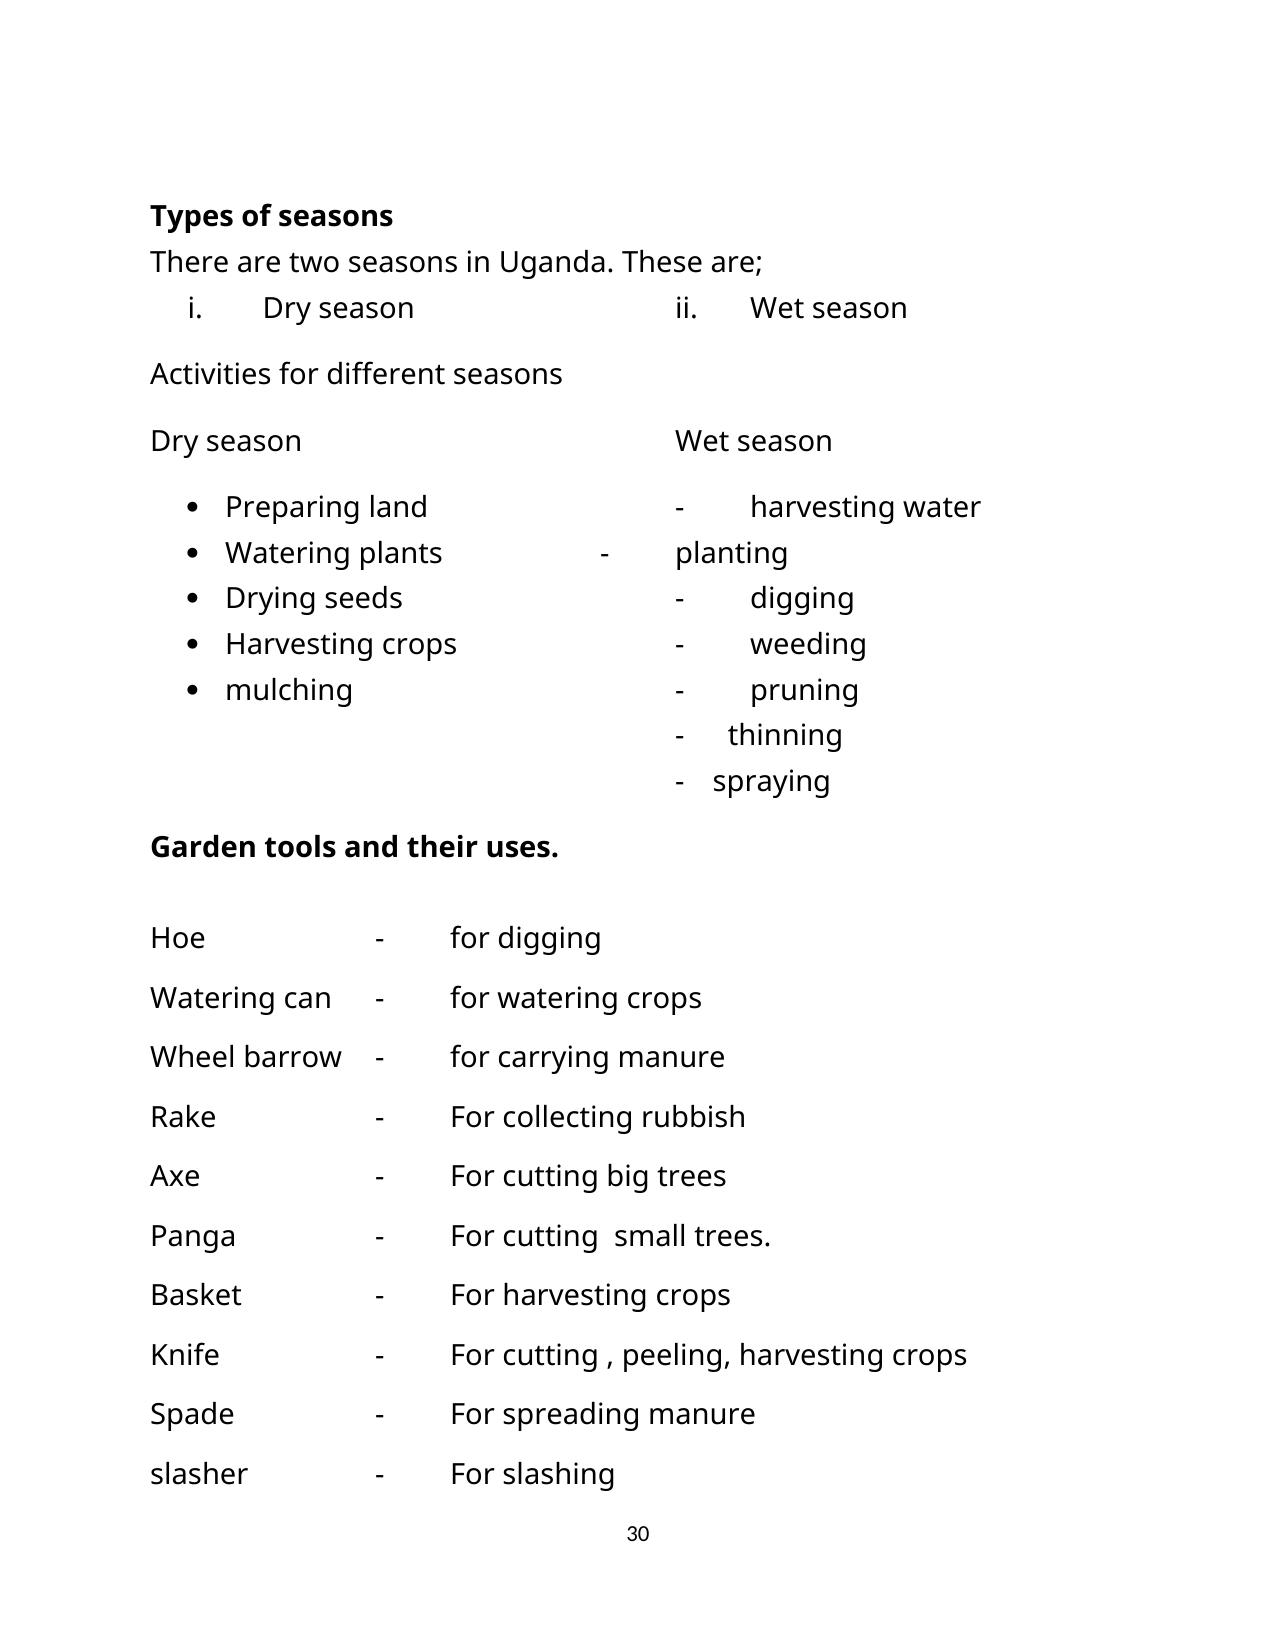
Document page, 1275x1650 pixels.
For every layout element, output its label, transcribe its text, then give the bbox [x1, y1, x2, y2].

text Panga - For cutting small trees. [150, 1215, 1125, 1255]
list Preparing land - harvesting water [187, 486, 1125, 526]
list mulching - pruning [187, 669, 1125, 708]
text Dry season Wet season [150, 420, 1125, 459]
list thinning [675, 714, 1125, 754]
text Basket - For harvesting crops [150, 1274, 1125, 1314]
text slasher - For slashing [150, 1453, 1125, 1493]
text Axe - For cutting big trees [150, 1156, 1125, 1195]
text Types of seasons [150, 196, 1125, 235]
list spraying [675, 760, 1125, 800]
text Knife - For cutting , peeling, harvesting crops [150, 1334, 1125, 1374]
list Harvesting crops - weeding [187, 623, 1125, 663]
text Garden tools and their uses. [150, 826, 1125, 866]
text Activities for different seasons [150, 353, 1125, 393]
text Hoe - for digging [150, 918, 1125, 957]
list Watering plants - planting [187, 532, 1125, 572]
list Drying seeds - digging [187, 577, 1125, 617]
text Rake - For collecting rubbish [150, 1096, 1125, 1136]
text Spade - For spreading manure [150, 1393, 1125, 1433]
text Wheel barrow - for carrying manure [150, 1037, 1125, 1076]
text Watering can - for watering crops [150, 977, 1125, 1017]
list Dry season ii. Wet season [187, 287, 1125, 327]
text There are two seasons in Uganda. These are; [150, 241, 1125, 281]
